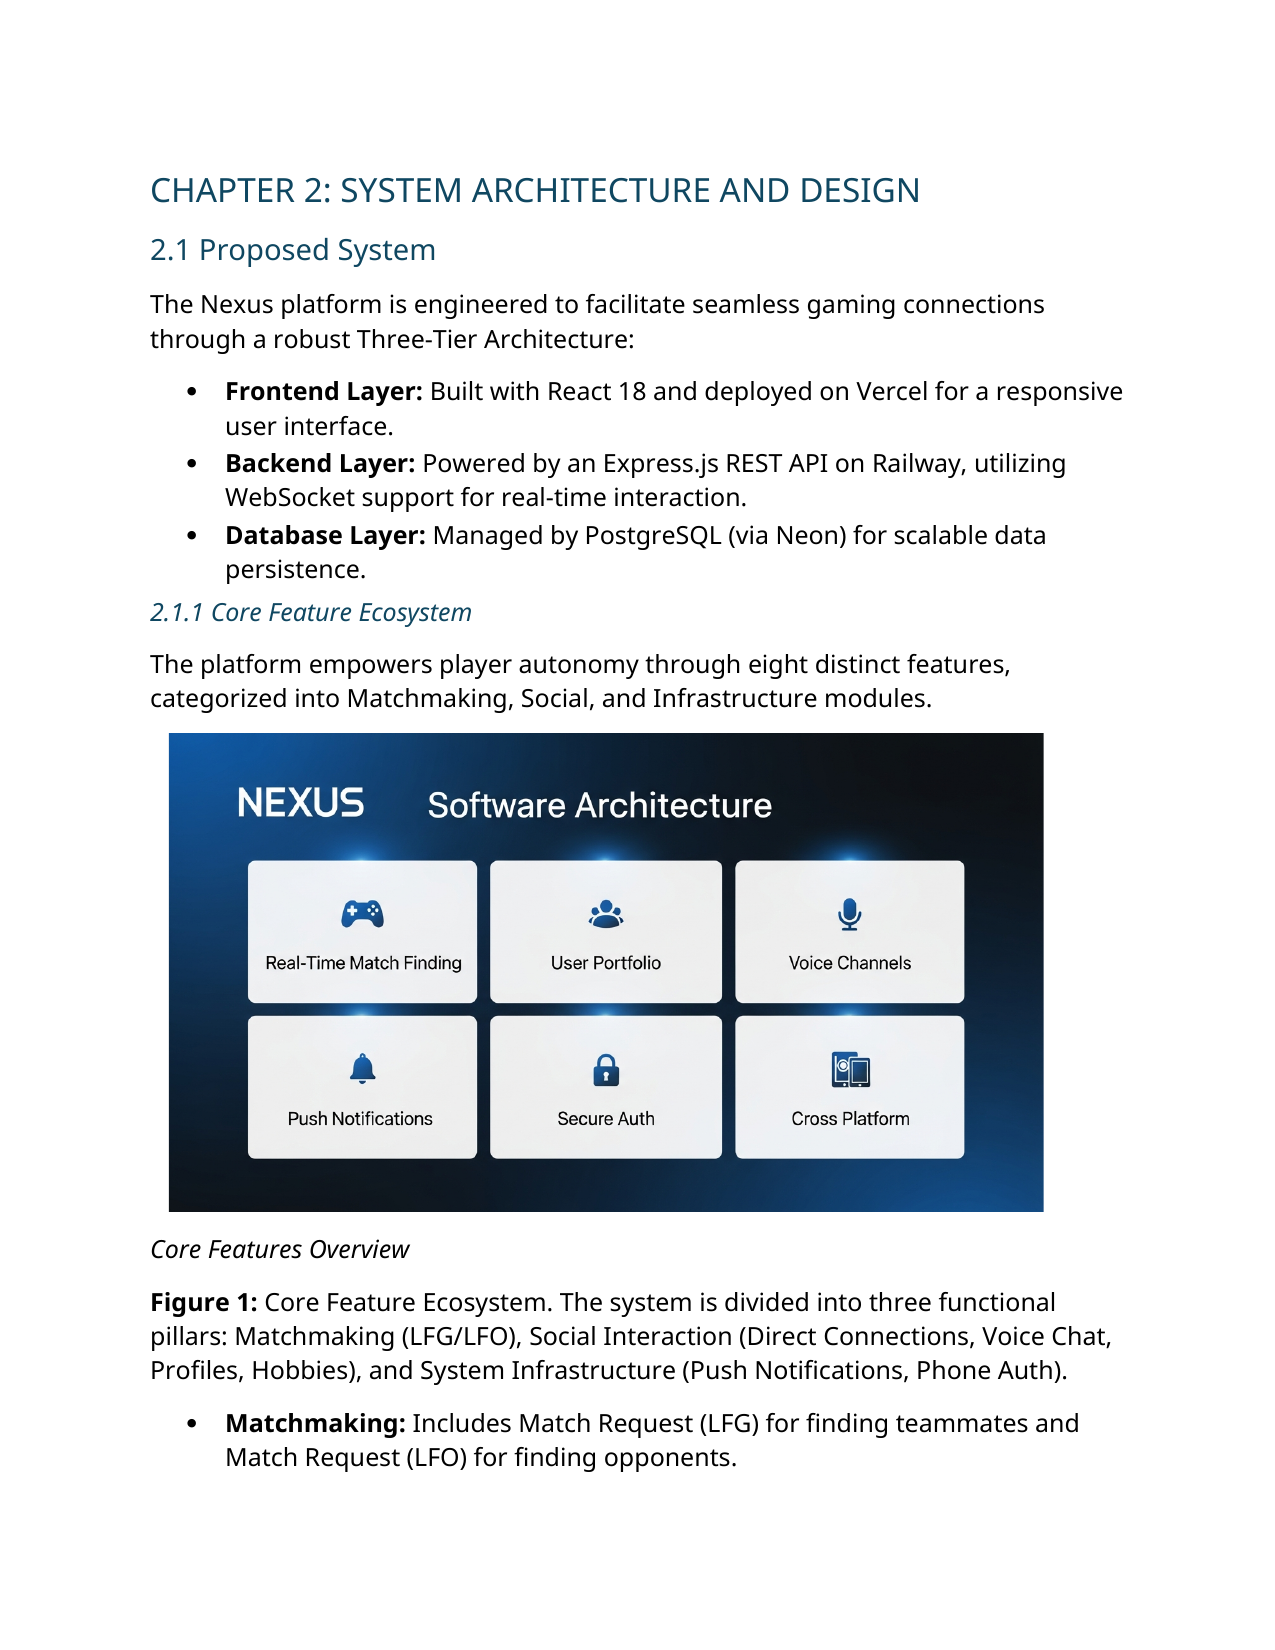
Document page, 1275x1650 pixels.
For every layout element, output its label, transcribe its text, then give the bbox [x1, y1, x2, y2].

list Matchmaking: Includes Match Request (LFG) for finding teammates and Match Request (LFO) for finding opponents. [187, 1406, 1125, 1474]
list Backend Layer: Powered by an Express.js REST API on Railway, utilizing WebSocket support for real-time interaction. [187, 446, 1125, 514]
text Figure 1: Core Feature Ecosystem. The system is divided into three functional pillars: Matchmaking (LFG/LFO), Social Interaction (Direct Connections, Voice Chat, Profiles, Hobbies), and System Infrastructure (Push Notifications, Phone Auth). [150, 1285, 1125, 1387]
picture [168, 733, 1044, 1212]
list Frontend Layer: Built with React 18 and deployed on Vercel for a responsive user interface. [187, 374, 1125, 442]
text The Nexus platform is engineered to facilitate seamless gaming connections through a robust Three-Tier Architecture: [150, 287, 1125, 355]
subtitle CHAPTER 2: SYSTEM ARCHITECTURE AND DESIGN [150, 167, 1125, 212]
subtitle 2.1 Proposed System [150, 229, 1125, 268]
text The platform empowers player autonomy through eight distinct features, categorized into Matchmaking, Social, and Infrastructure modules. [150, 647, 1125, 715]
text Core Features Overview [150, 1232, 1125, 1266]
list Database Layer: Managed by PostgreSQL (via Neon) for scalable data persistence. [187, 518, 1125, 586]
subtitle 2.1.1 Core Feature Ecosystem [150, 594, 1125, 628]
